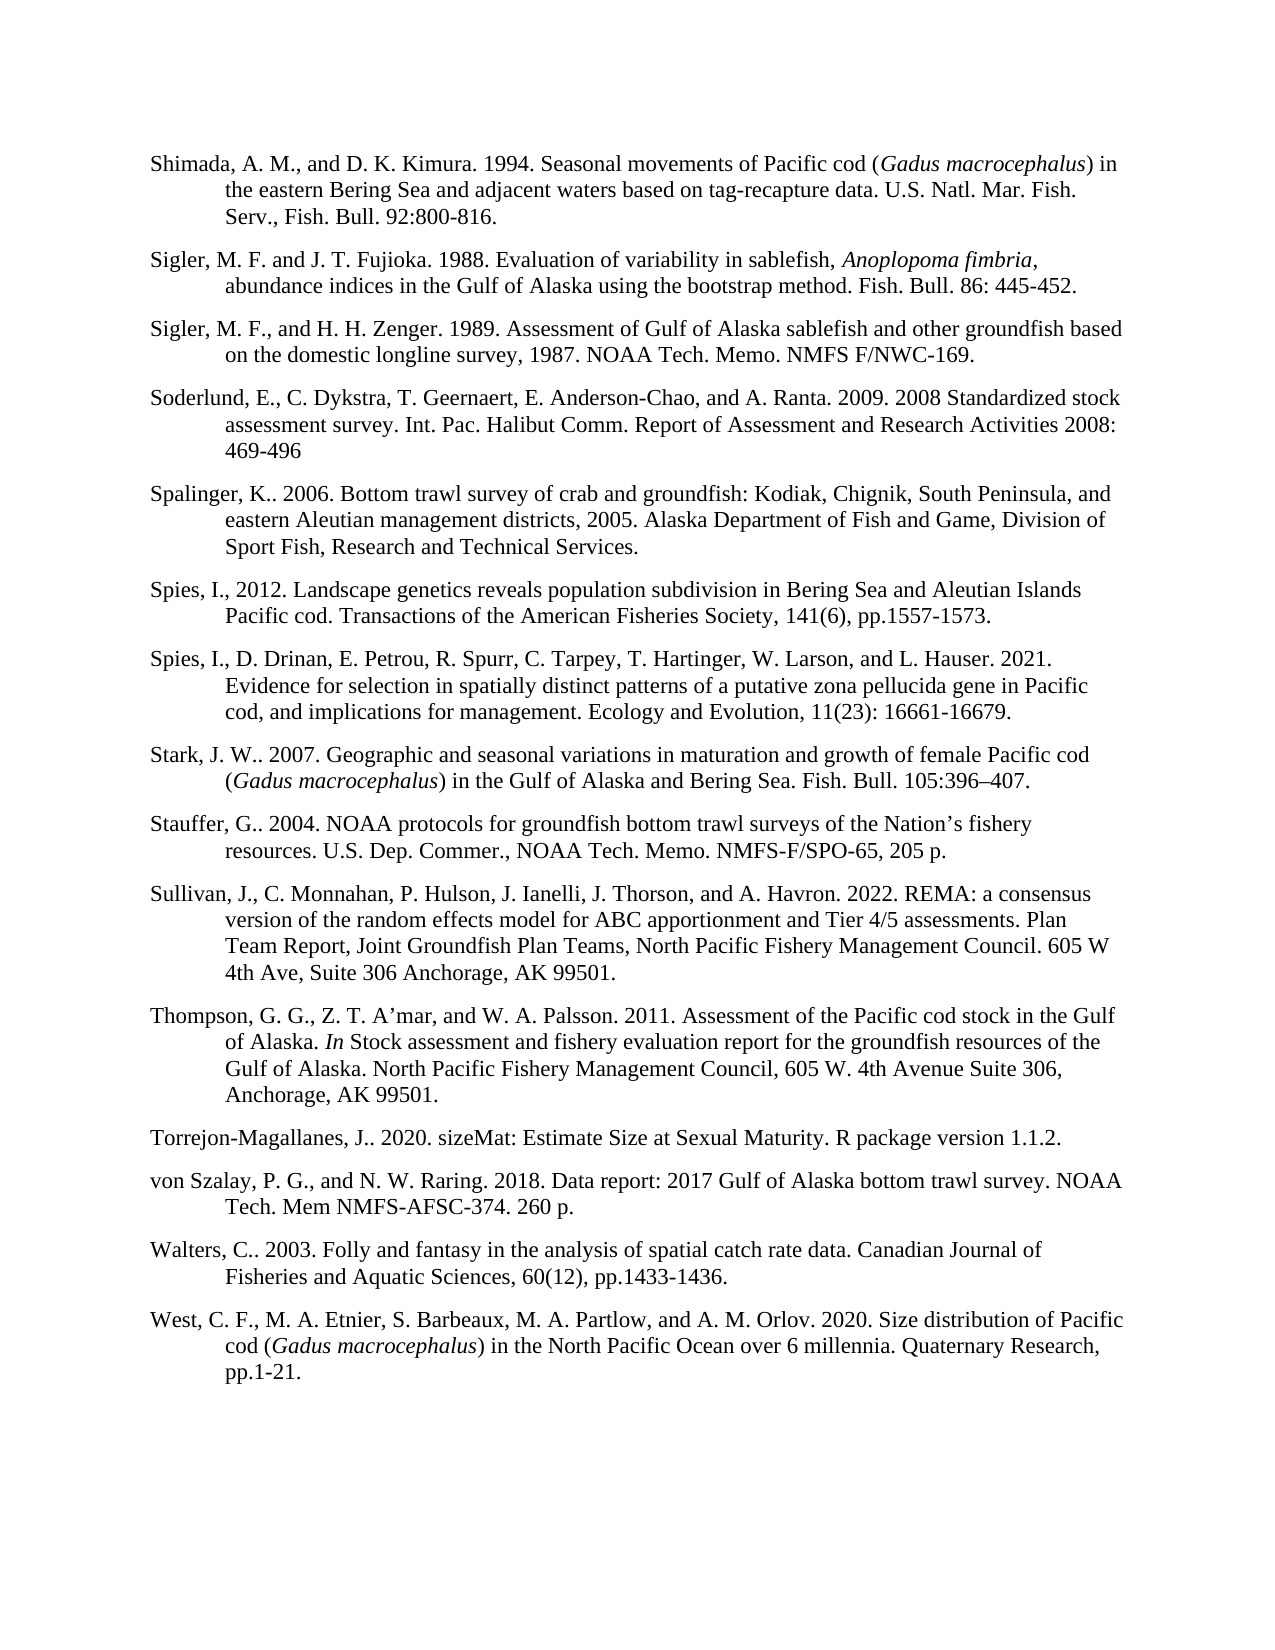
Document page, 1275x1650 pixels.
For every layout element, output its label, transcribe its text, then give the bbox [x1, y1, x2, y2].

text Walters, C.. 2003. Folly and fantasy in the analysis of spatial catch rate data. Canadian Journal of Fisheries and Aquatic Sciences, 60(12), pp.1433-1436. [150, 1236, 1125, 1289]
text Spies, I., D. Drinan, E. Petrou, R. Spurr, C. Tarpey, T. Hartinger, W. Larson, and L. Hauser. 2021. Evidence for selection in spatially distinct patterns of a putative zona pellucida gene in Pacific cod, and implications for management. Ecology and Evolution, 11(23): 16661-16679. [150, 645, 1125, 724]
text Sigler, M. F. and J. T. Fujioka. 1988. Evaluation of variability in sablefish, Anoplopoma fimbria, abundance indices in the Gulf of Alaska using the bootstrap method. Fish. Bull. 86: 445-452. [150, 246, 1125, 298]
text Spalinger, K.. 2006. Bottom trawl survey of crab and groundfish: Kodiak, Chignik, South Peninsula, and eastern Aleutian management districts, 2005. Alaska Department of Fish and Game, Division of Sport Fish, Research and Technical Services. [150, 480, 1125, 559]
text Stark, J. W.. 2007. Geographic and seasonal variations in maturation and growth of female Pacific cod (Gadus macrocephalus) in the Gulf of Alaska and Bering Sea. Fish. Bull. 105:396–407. [150, 741, 1125, 794]
text West, C. F., M. A. Etnier, S. Barbeaux, M. A. Partlow, and A. M. Orlov. 2020. Size distribution of Pacific cod (Gadus macrocephalus) in the North Pacific Ocean over 6 millennia. Quaternary Research, pp.1-21. [150, 1306, 1125, 1385]
text Torrejon-Magallanes, J.. 2020. sizeMat: Estimate Size at Sexual Maturity. R package version 1.1.2. [150, 1124, 1125, 1150]
text Soderlund, E., C. Dykstra, T. Geernaert, E. Anderson-Chao, and A. Ranta. 2009. 2008 Standardized stock assessment survey. Int. Pac. Halibut Comm. Report of Assessment and Research Activities 2008: 469-496 [150, 384, 1125, 463]
text von Szalay, P. G., and N. W. Raring. 2018. Data report: 2017 Gulf of Alaska bottom trawl survey. NOAA Tech. Mem NMFS-AFSC-374. 260 p. [150, 1167, 1125, 1220]
text Shimada, A. M., and D. K. Kimura. 1994. Seasonal movements of Pacific cod (Gadus macrocephalus) in the eastern Bering Sea and adjacent waters based on tag-recapture data. U.S. Natl. Mar. Fish. Serv., Fish. Bull. 92:800-816. [150, 150, 1125, 229]
text Sullivan, J., C. Monnahan, P. Hulson, J. Ianelli, J. Thorson, and A. Havron. 2022. REMA: a consensus version of the random effects model for ABC apportionment and Tier 4/5 assessments. Plan Team Report, Joint Groundfish Plan Teams, North Pacific Fishery Management Council. 605 W 4th Ave, Suite 306 Anchorage, AK 99501. [150, 880, 1125, 985]
text Thompson, G. G., Z. T. A’mar, and W. A. Palsson. 2011. Assessment of the Pacific cod stock in the Gulf of Alaska. In Stock assessment and fishery evaluation report for the groundfish resources of the Gulf of Alaska. North Pacific Fishery Management Council, 605 W. 4th Avenue Suite 306, Anchorage, AK 99501. [150, 1002, 1125, 1107]
text Sigler, M. F., and H. H. Zenger. 1989. Assessment of Gulf of Alaska sablefish and other groundfish based on the domestic longline survey, 1987. NOAA Tech. Memo. NMFS F/NWC-169. [150, 315, 1125, 368]
text Spies, I., 2012. Landscape genetics reveals population subdivision in Bering Sea and Aleutian Islands Pacific cod. Transactions of the American Fisheries Society, 141(6), pp.1557-1573. [150, 576, 1125, 629]
text Stauffer, G.. 2004. NOAA protocols for groundfish bottom trawl surveys of the Nation’s fishery resources. U.S. Dep. Commer., NOAA Tech. Memo. NMFS-F/SPO-65, 205 p. [150, 810, 1125, 863]
